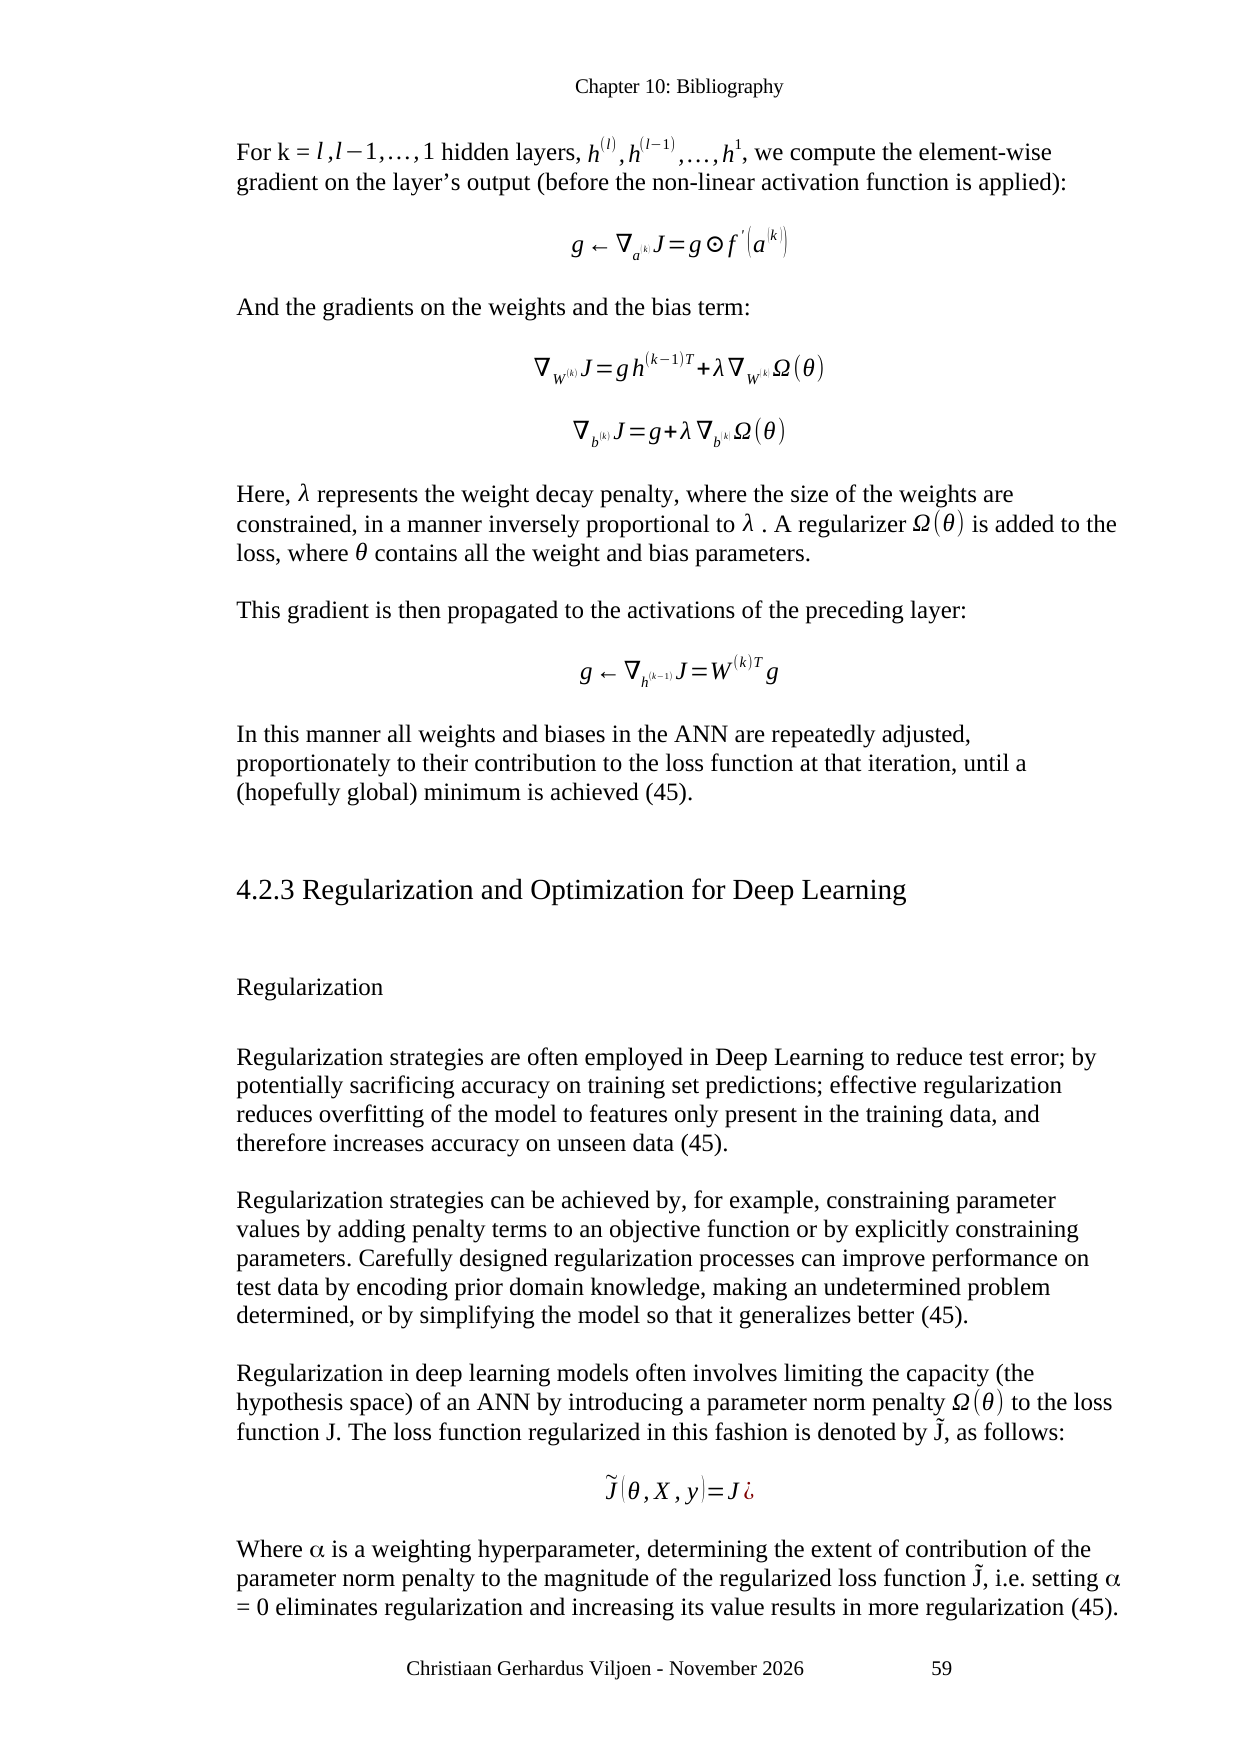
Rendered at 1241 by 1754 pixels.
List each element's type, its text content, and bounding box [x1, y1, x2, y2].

text Here, represents the weight decay penalty, where the size of the weights are constrained, in a manner inversely proportional to . A regularizer is added to the loss, where contains all the weight and bias parameters. [236, 479, 1122, 567]
text And the gradients on the weights and the bias term: [236, 292, 1122, 321]
text For k = hidden layers, , we compute the element-wise gradient on the layer’s output (before the non-linear activation function is applied): [236, 135, 1122, 196]
text Regularization strategies can be achieved by, for example, constraining parameter values by adding penalty terms to an objective function or by explicitly constraining parameters. Carefully designed regularization processes can improve performance on test data by encoding prior domain knowledge, making an undetermined problem determined, or by simplifying the model so that it generalizes better . [236, 1185, 1122, 1329]
text Regularization strategies are often employed in Deep Learning to reduce test error; by potentially sacrificing accuracy on training set predictions; effective regularization reduces overfitting of the model to features only present in the training data, and therefore increases accuracy on unseen data . [236, 1042, 1122, 1157]
subtitle Regularization and Optimization for Deep Learning [236, 872, 1122, 905]
text In this manner all weights and biases in the ANN are repeatedly adjusted, proportionately to their contribution to the loss function at that iteration, until a (hopefully global) minimum is achieved . [236, 719, 1122, 806]
text Regularization in deep learning models often involves limiting the capacity (the hypothesis space) of an ANN by introducing a parameter norm penalty to the loss function J. The loss function regularized in this fashion is denoted by J̃, as follows: [236, 1358, 1122, 1445]
text This gradient is then propagated to the activations of the preceding layer: [236, 596, 1122, 624]
text Where is a weighting hyperparameter, determining the extent of contribution of the parameter norm penalty to the magnitude of the regularized loss function J̃, i.e. setting = 0 eliminates regularization and increasing its value results in more regularization . [236, 1534, 1122, 1620]
subtitle Regularization [236, 972, 1122, 1000]
